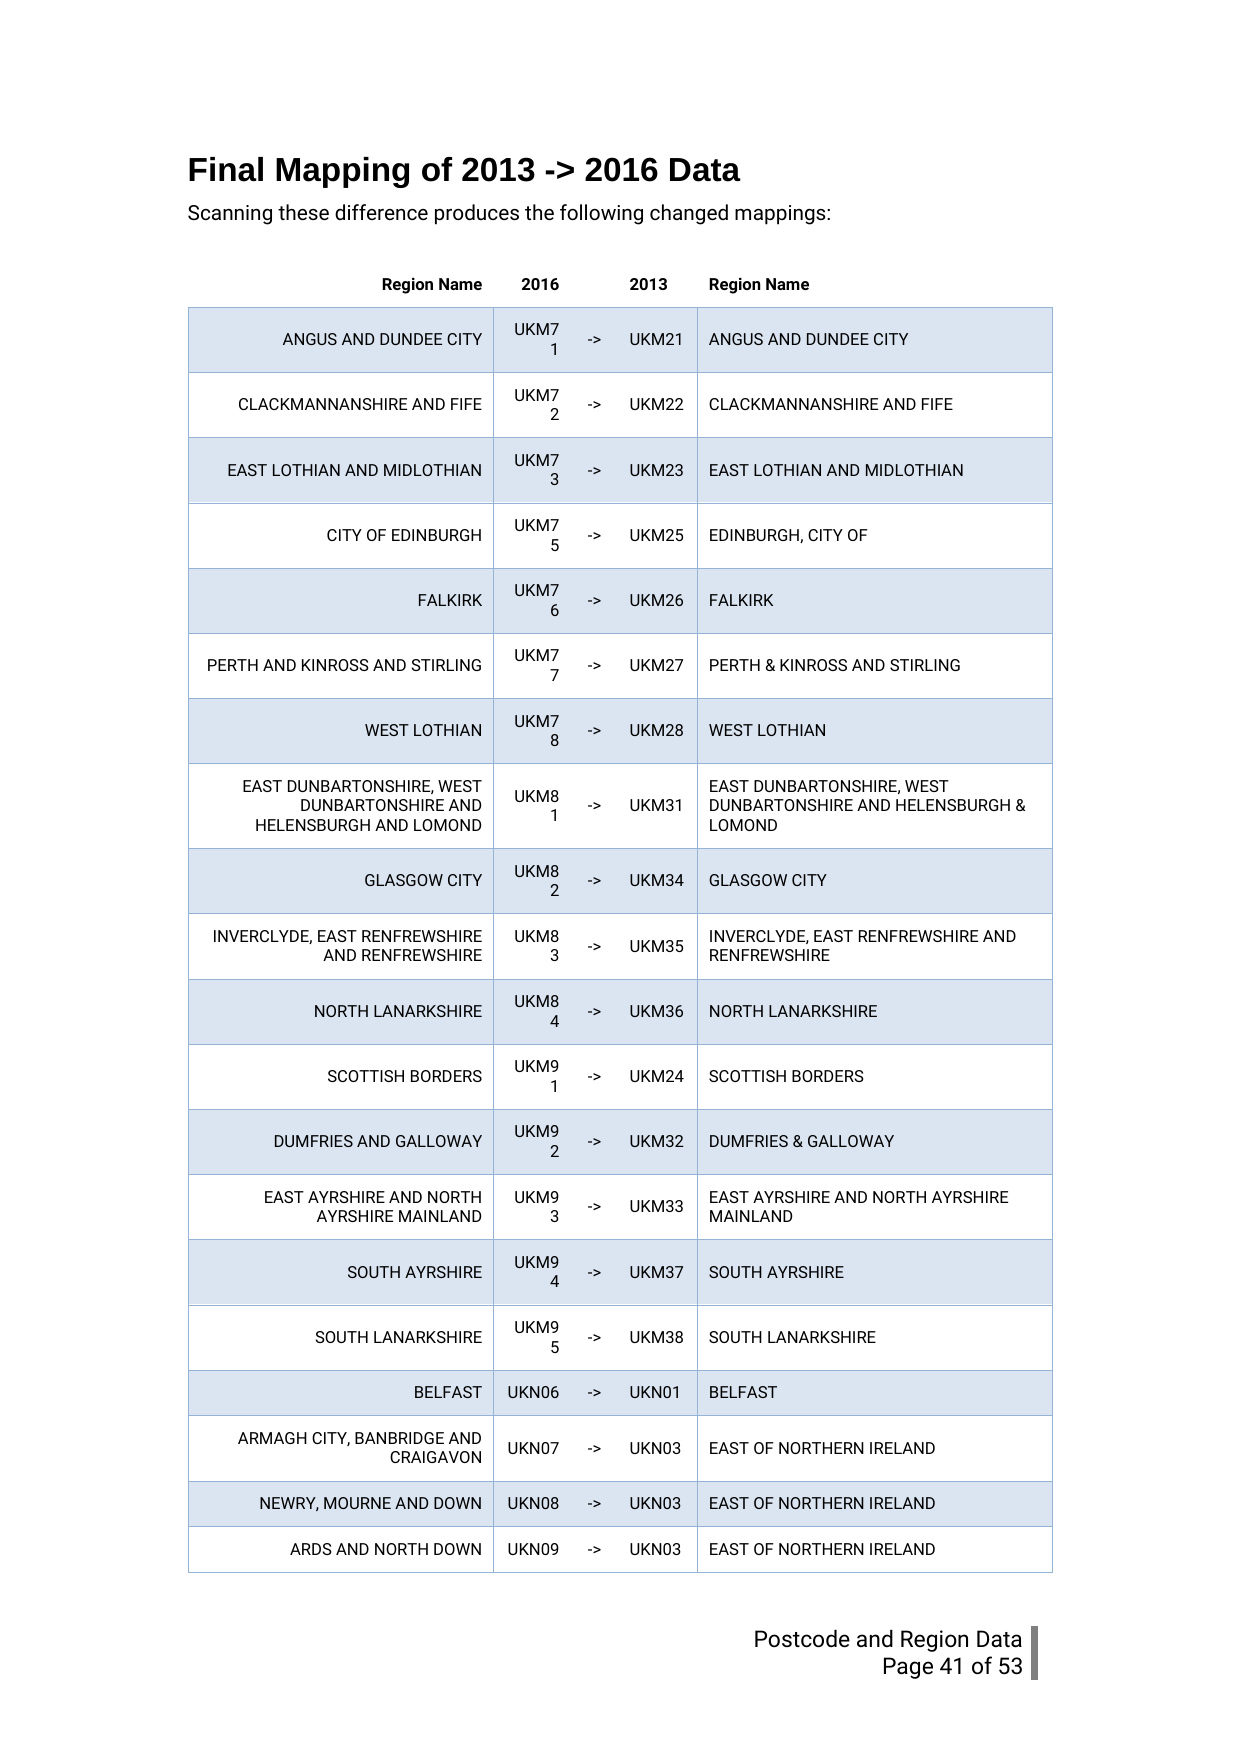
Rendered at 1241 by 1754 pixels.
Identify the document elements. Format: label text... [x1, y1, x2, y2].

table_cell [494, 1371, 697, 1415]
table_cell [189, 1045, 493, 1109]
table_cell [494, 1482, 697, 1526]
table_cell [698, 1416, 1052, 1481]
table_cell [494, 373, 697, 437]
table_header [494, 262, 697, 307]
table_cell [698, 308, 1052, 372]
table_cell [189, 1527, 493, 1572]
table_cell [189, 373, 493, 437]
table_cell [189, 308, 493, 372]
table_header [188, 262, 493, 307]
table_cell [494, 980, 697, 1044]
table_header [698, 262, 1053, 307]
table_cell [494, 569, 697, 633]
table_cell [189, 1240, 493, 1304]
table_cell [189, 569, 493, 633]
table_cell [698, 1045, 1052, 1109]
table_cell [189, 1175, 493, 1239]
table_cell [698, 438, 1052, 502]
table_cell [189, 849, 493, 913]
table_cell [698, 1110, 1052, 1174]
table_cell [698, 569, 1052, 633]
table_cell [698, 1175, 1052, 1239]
text Scanning these difference produces the following changed mappings: [187, 201, 1053, 225]
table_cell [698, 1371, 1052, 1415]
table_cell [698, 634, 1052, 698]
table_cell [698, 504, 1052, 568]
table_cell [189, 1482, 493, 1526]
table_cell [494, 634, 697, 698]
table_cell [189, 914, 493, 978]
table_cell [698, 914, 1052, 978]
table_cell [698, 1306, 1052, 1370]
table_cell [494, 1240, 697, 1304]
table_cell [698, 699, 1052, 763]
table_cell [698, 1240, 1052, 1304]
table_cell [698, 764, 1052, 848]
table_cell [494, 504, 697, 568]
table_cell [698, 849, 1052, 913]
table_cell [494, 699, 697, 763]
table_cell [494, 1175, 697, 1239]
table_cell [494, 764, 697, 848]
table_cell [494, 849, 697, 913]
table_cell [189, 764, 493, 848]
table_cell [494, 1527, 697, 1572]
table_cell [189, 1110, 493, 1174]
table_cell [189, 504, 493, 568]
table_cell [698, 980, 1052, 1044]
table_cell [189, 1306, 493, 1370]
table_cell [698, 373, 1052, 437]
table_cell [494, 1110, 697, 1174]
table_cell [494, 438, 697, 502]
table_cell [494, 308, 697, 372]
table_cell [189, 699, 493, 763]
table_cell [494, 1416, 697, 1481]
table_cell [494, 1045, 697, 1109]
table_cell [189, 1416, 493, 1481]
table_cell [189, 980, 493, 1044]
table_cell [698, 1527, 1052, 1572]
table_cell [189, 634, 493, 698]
subtitle Final Mapping of 2013 -> 2016 Data [187, 150, 1053, 188]
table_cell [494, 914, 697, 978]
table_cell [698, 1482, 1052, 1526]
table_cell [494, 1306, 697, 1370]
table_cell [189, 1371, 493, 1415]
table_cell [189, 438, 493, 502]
